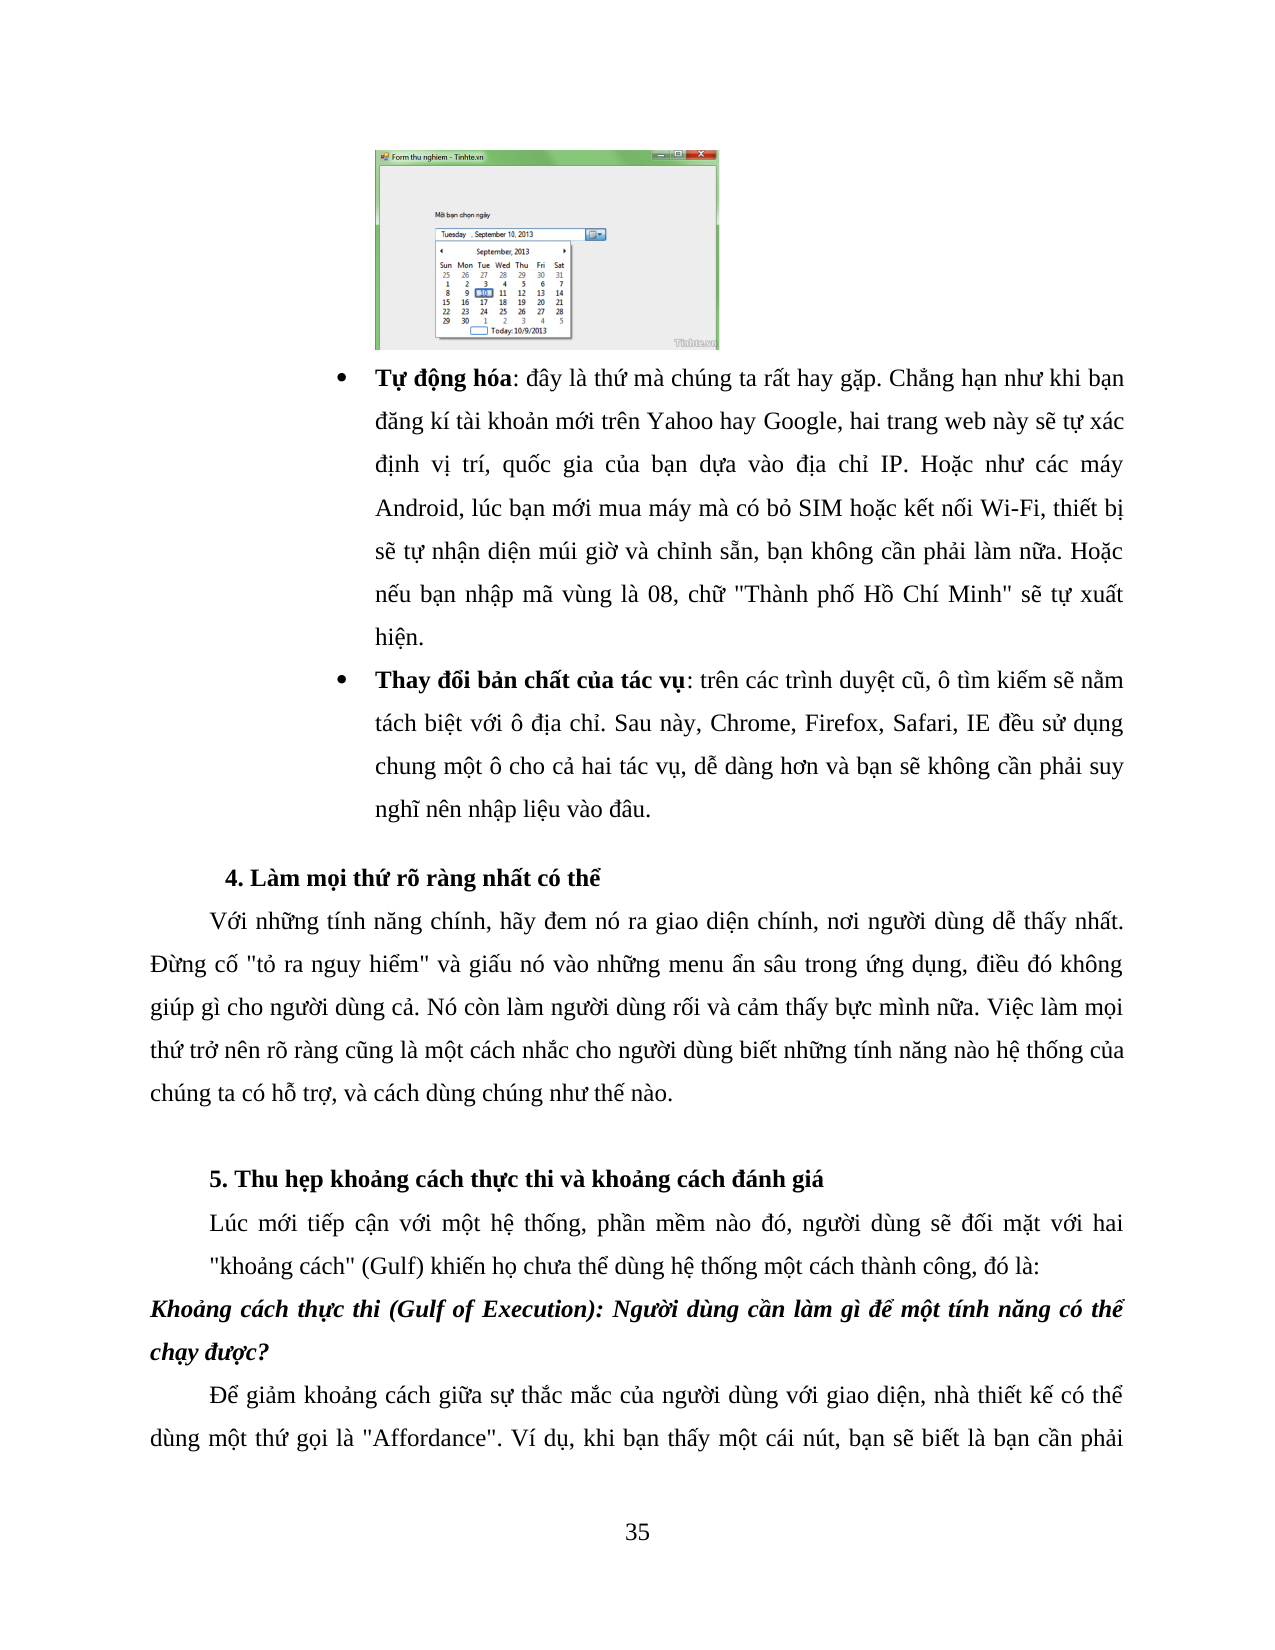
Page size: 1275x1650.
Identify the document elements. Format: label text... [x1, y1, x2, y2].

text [150, 1380, 1125, 1452]
text Khoảng cách thực thi (Gulf of Execution): Người dùng cần làm gì để một tính năng có thể chạy được? [150, 1294, 1125, 1366]
text 4. Làm mọi thứ rõ ràng nhất có thể [225, 863, 1125, 891]
list Tự động hóa: đây là thứ mà chúng ta rất hay gặp. Chẳng hạn như khi bạn đăng kí tài khoản mới trên Yahoo hay Google, hai trang web này sẽ tự xác định vị trí, quốc gia của bạn dựa vào địa chỉ IP. Hoặc như các máy Android, lúc bạn mới mua máy mà có bỏ SIM hoặc kết nối Wi-Fi, thiết bị sẽ tự nhận diện múi giờ và chỉnh sẵn, bạn không cần phải làm nữa. Hoặc nếu bạn nhập mã vùng là 08, chữ "Thành phố Hồ Chí Minh" sẽ tự xuất hiện. [337, 363, 1125, 651]
picture [375, 150, 720, 350]
text Với những tính năng chính, hãy đem nó ra giao diện chính, nơi người dùng dễ thấy nhất. Đừng cố "tỏ ra nguy hiểm" và giấu nó vào những menu ẩn sâu trong ứng dụng, điều đó không giúp gì cho người dùng cả. Nó còn làm người dùng rối và cảm thấy bực mình nữa. Việc làm mọi thứ trở nên rõ ràng cũng là một cách nhắc cho người dùng biết những tính năng nào hệ thống của chúng ta có hỗ trợ, và cách dùng chúng như thế nào. [150, 906, 1125, 1107]
text Lúc mới tiếp cận với một hệ thống, phần mềm nào đó, người dùng sẽ đối mặt với hai "khoảng cách" (Gulf) khiến họ chưa thể dùng hệ thống một cách thành công, đó là: [209, 1208, 1125, 1279]
list Thay đổi bản chất của tác vụ: trên các trình duyệt cũ, ô tìm kiếm sẽ nằm tách biệt với ô địa chỉ. Sau này, Chrome, Firefox, Safari, IE đều sử dụng chung một ô cho cả hai tác vụ, dễ dàng hơn và bạn sẽ không cần phải suy nghĩ nên nhập liệu vào đâu. [337, 665, 1125, 823]
text 5. Thu hẹp khoảng cách thực thi và khoảng cách đánh giá [150, 1164, 1125, 1193]
